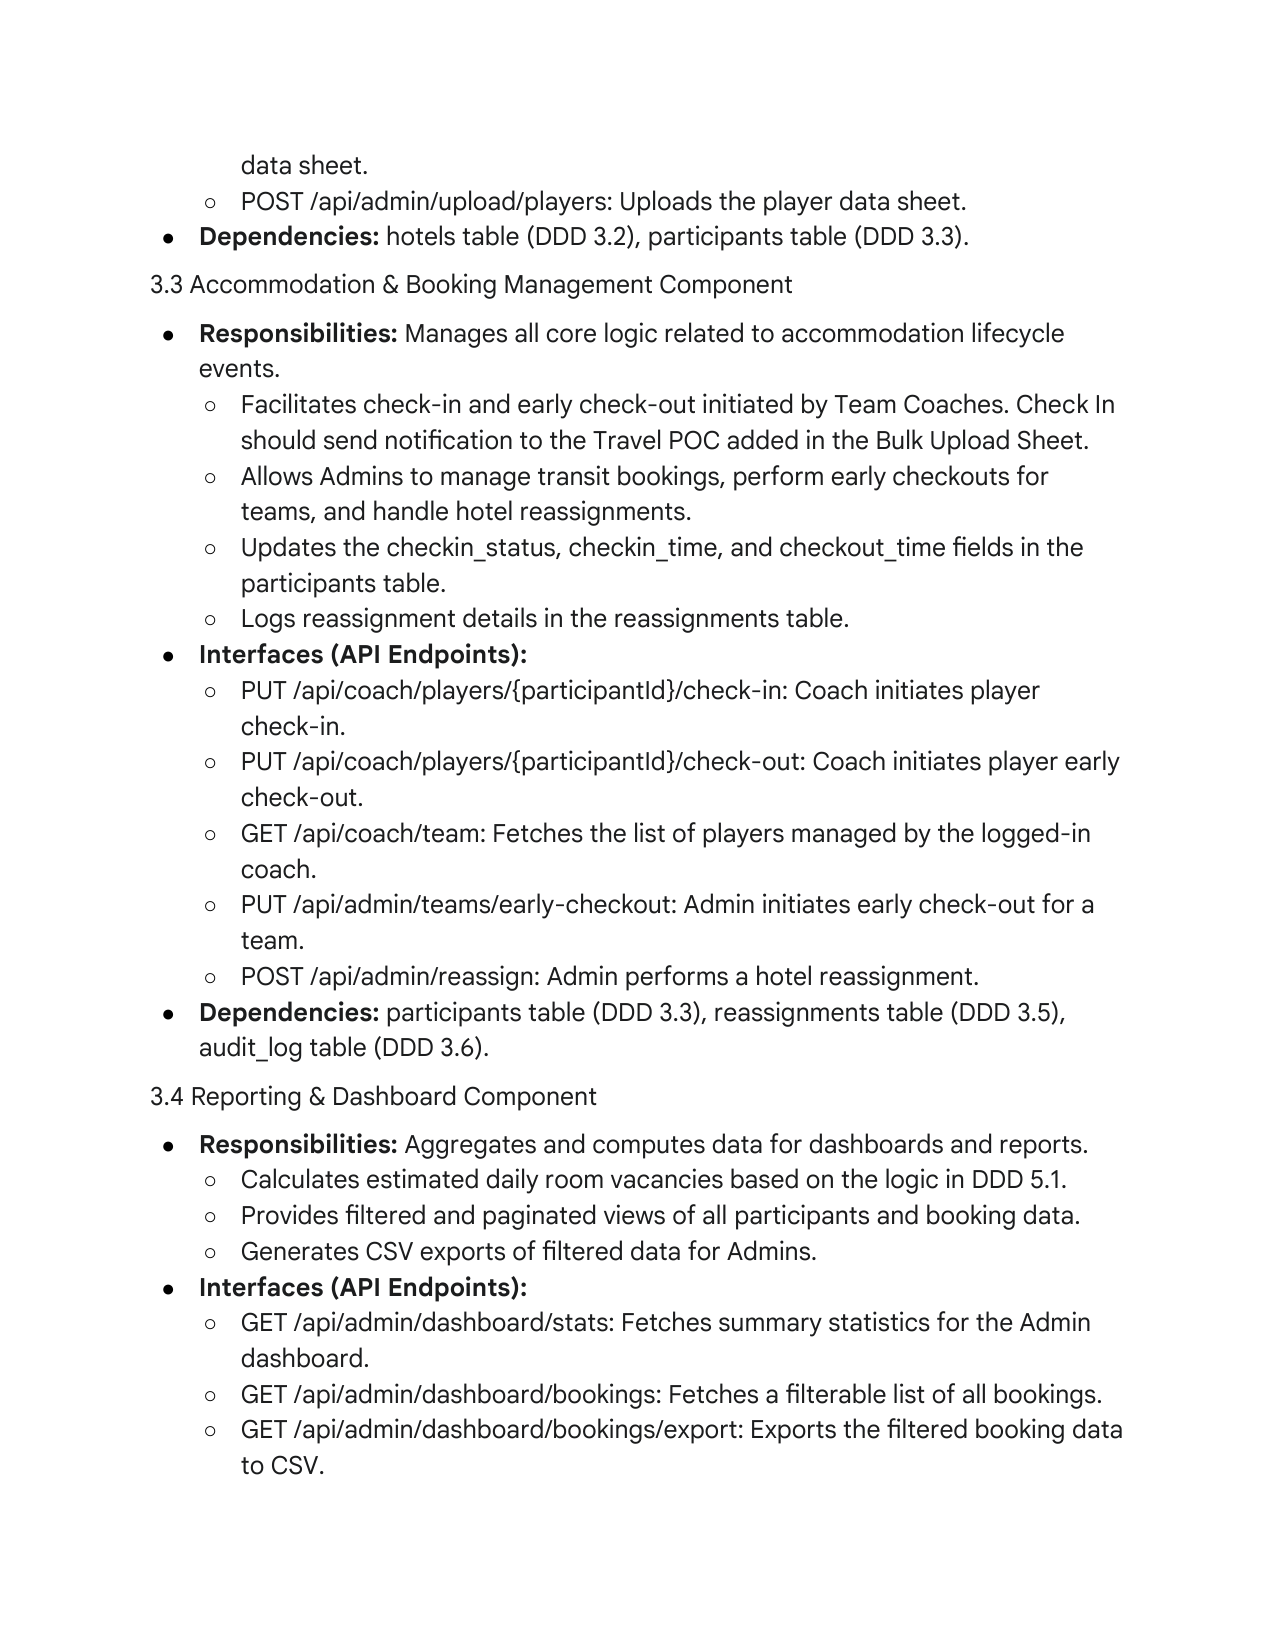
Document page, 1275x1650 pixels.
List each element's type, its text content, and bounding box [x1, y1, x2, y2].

list Dependencies: hotels table (DDD 3.2), participants table (DDD 3.3). [161, 221, 1125, 253]
list GET /api/admin/dashboard/bookings/export: Exports the filtered booking data to CSV. [203, 1415, 1125, 1482]
list PUT /api/admin/teams/early-checkout: Admin initiates early check-out for a team. [203, 889, 1125, 957]
list Logs reassignment details in the reassignments table. [203, 604, 1125, 635]
list GET /api/admin/dashboard/bookings: Fetches a filterable list of all bookings. [203, 1379, 1125, 1410]
subtitle 3.4 Reporting & Dashboard Component [150, 1081, 1125, 1112]
list POST /api/admin/reassign: Admin performs a hotel reassignment. [203, 961, 1125, 992]
list Allows Admins to manage transit bookings, perform early checkouts for teams, and handle hotel reassignments. [203, 461, 1125, 528]
list Interfaces (API Endpoints): [161, 1272, 1125, 1303]
list Updates the checkin_status, checkin_time, and checkout_time fields in the participants table. [203, 532, 1125, 599]
list Interfaces (API Endpoints): [161, 639, 1125, 671]
list POST /api/admin/upload/players: Uploads the player data sheet. [203, 186, 1125, 217]
list GET /api/admin/dashboard/stats: Fetches summary statistics for the Admin dashboard. [203, 1308, 1125, 1375]
list Dependencies: participants table (DDD 3.3), reassignments table (DDD 3.5), audit_log table (DDD 3.6). [161, 997, 1125, 1064]
list Responsibilities: Manages all core logic related to accommodation lifecycle events. [161, 318, 1125, 385]
list PUT /api/coach/players/{participantId}/check-out: Coach initiates player early check-out. [203, 747, 1125, 814]
list Provides filtered and paginated views of all participants and booking data. [203, 1200, 1125, 1232]
list Calculates estimated daily room vacancies based on the logic in DDD 5.1. [203, 1165, 1125, 1196]
subtitle 3.3 Accommodation & Booking Management Component [150, 270, 1125, 301]
list GET /api/coach/team: Fetches the list of players managed by the logged-in coach. [203, 818, 1125, 885]
list PUT /api/coach/players/{participantId}/check-in: Coach initiates player check-in. [203, 675, 1125, 742]
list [203, 150, 1125, 181]
list Generates CSV exports of filtered data for Admins. [203, 1236, 1125, 1267]
list Responsibilities: Aggregates and computes data for dashboards and reports. [161, 1129, 1125, 1160]
list Facilitates check-in and early check-out initiated by Team Coaches. Check In should send notification to the Travel POC added in the Bulk Upload Sheet. [203, 389, 1125, 456]
